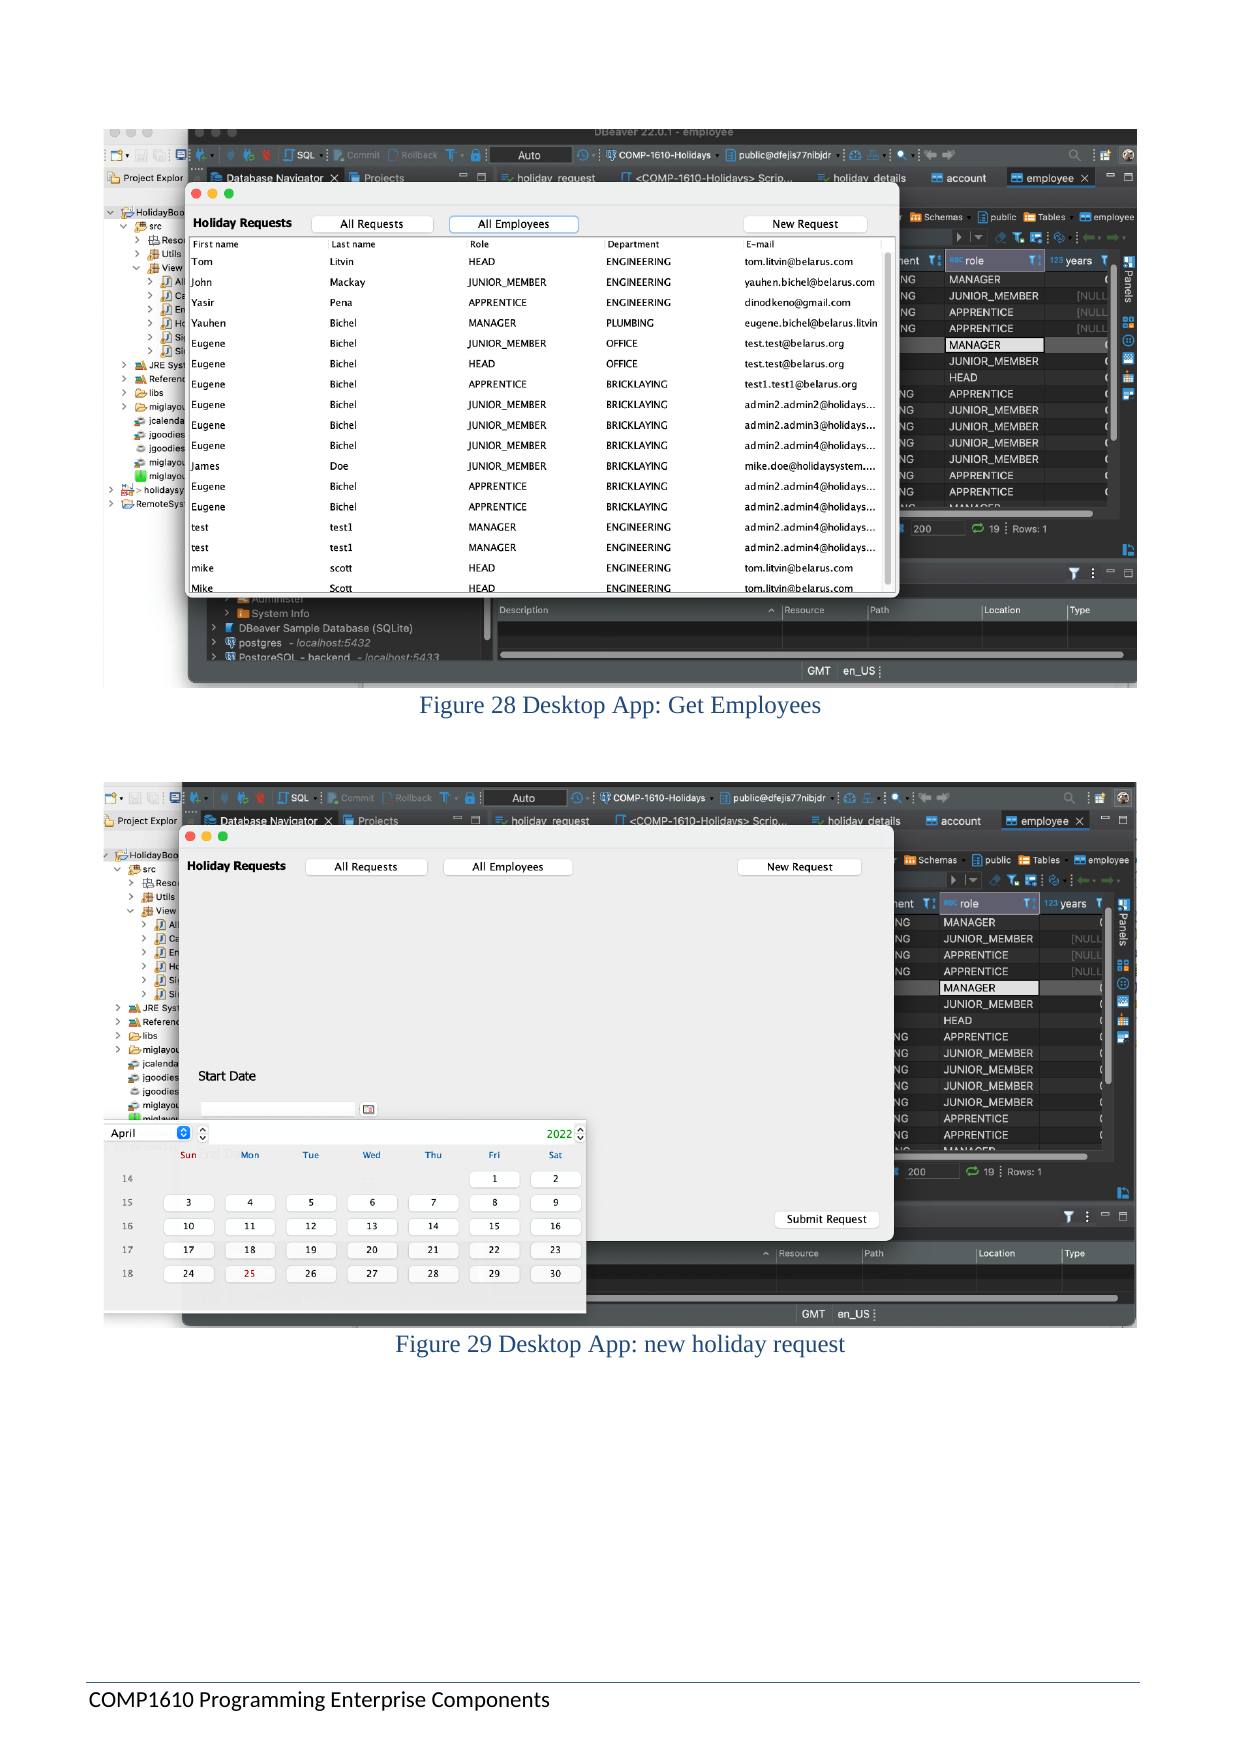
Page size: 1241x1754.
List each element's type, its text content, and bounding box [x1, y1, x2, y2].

picture [103, 782, 1137, 1328]
picture [103, 129, 1137, 688]
text Figure 29 Desktop App: new holiday request [103, 1329, 1137, 1358]
text Figure 28 Desktop App: Get Employees [103, 690, 1137, 718]
